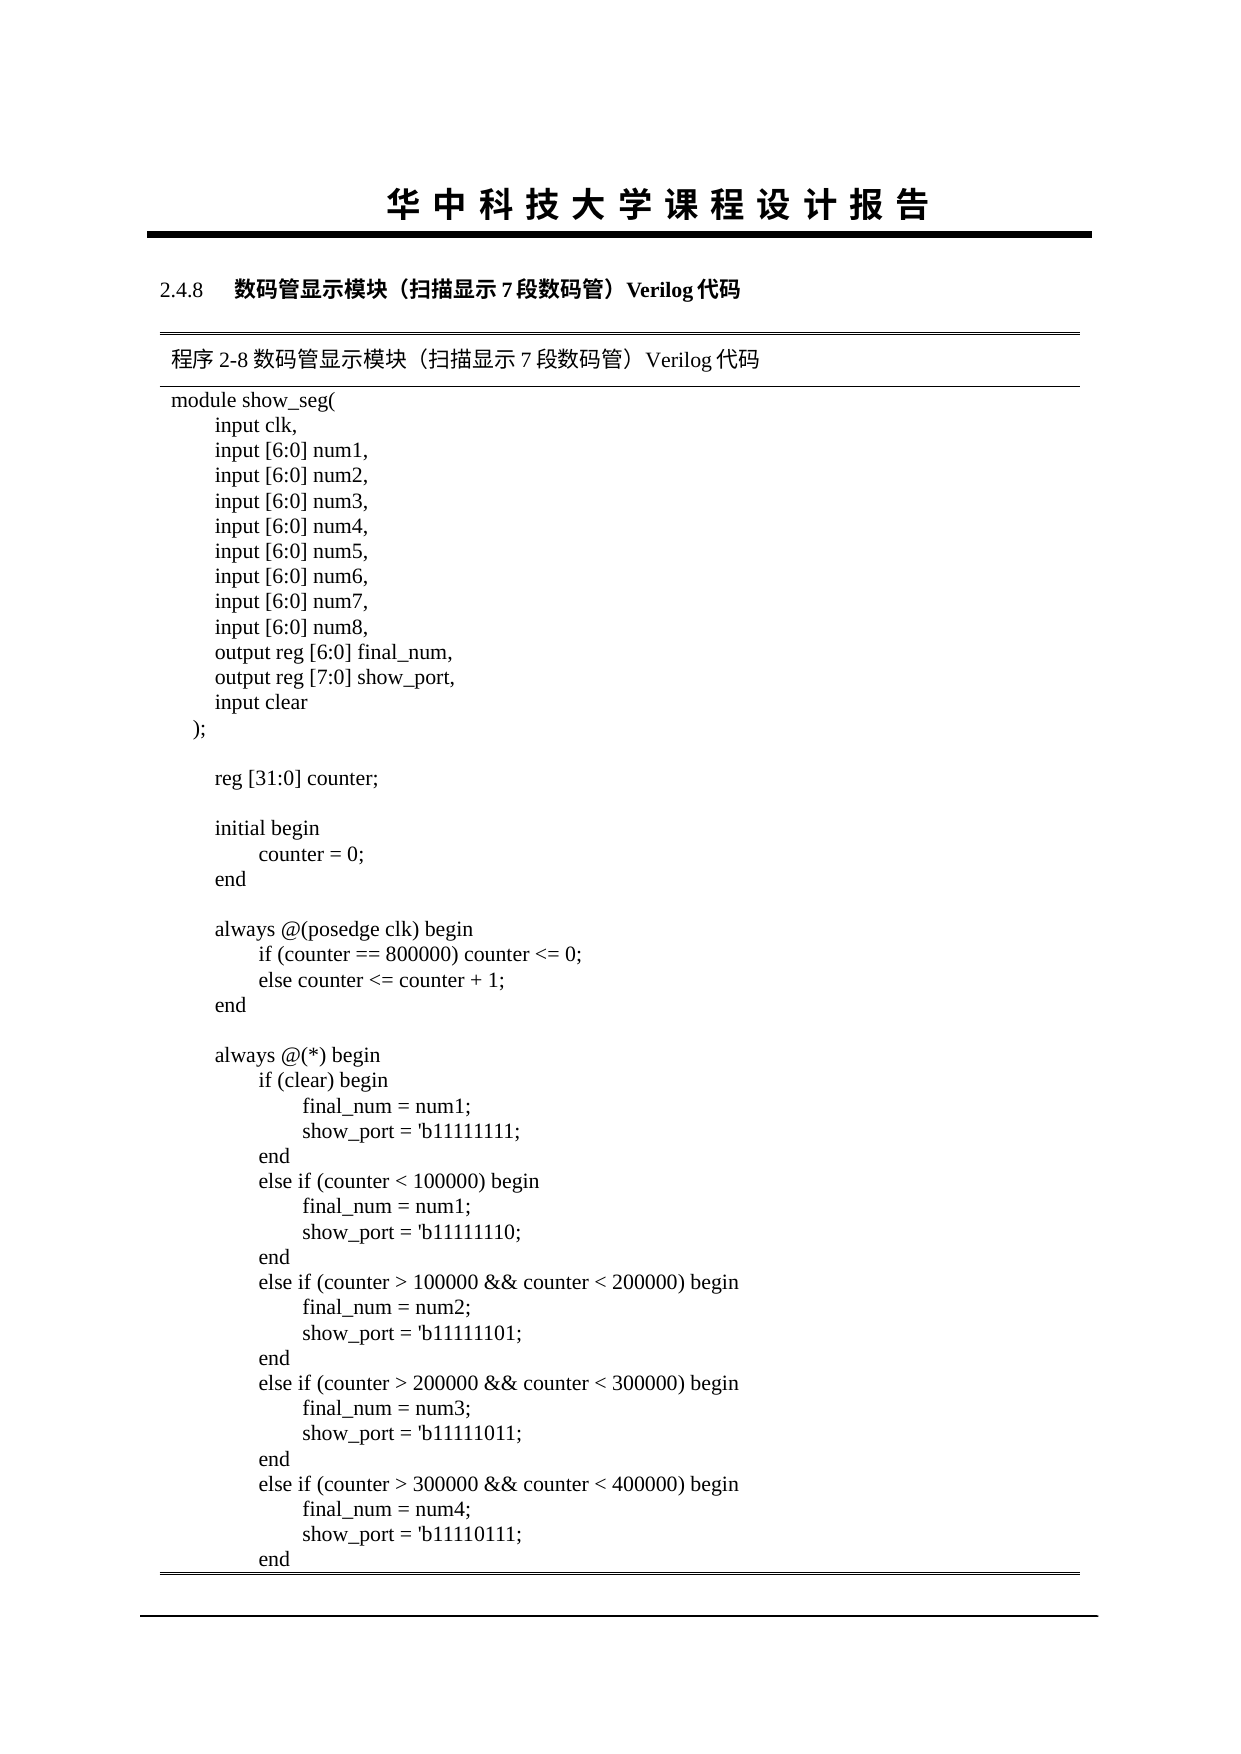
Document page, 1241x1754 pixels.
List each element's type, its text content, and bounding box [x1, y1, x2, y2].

subtitle 数码管显示模块（扫描显示7段数码管）Verilog代码 [159, 266, 1081, 310]
table_header 程序2-8 数码管显示模块（扫描显示7段数码管）Verilog代码 [160, 335, 1080, 386]
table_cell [160, 387, 1080, 1572]
